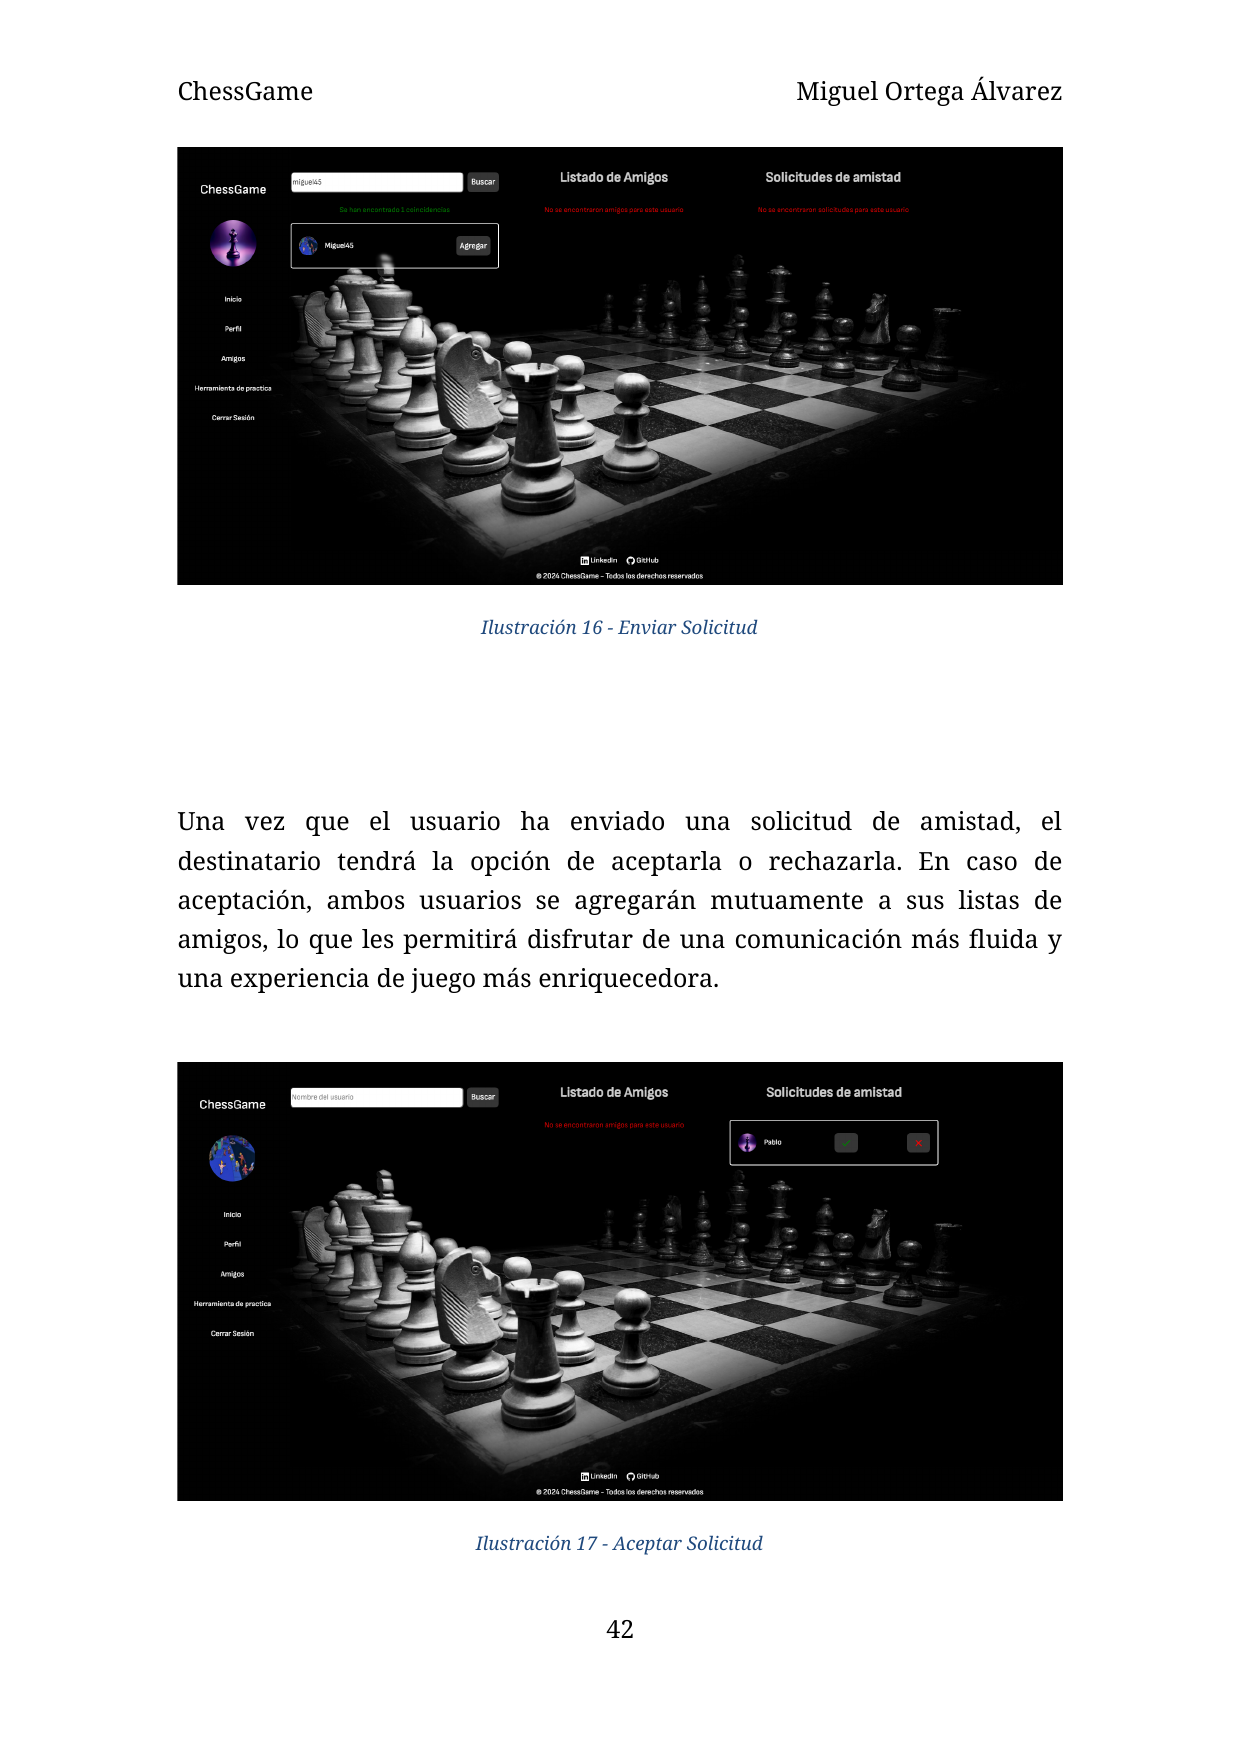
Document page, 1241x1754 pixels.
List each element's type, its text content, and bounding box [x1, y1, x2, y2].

text Ilustración 16 - Enviar Solicitud [177, 614, 1063, 640]
picture [177, 147, 1063, 585]
text Ilustración 17 - Aceptar Solicitud [177, 1530, 1063, 1556]
picture [177, 1062, 1063, 1501]
text Una vez que el usuario ha enviado una solicitud de amistad, el destinatario tendrá la opción de aceptarla o rechazarla. En caso de aceptación, ambos usuarios se agregarán mutuamente a sus listas de amigos, lo que les permitirá disfrutar de una comunicación más fluida y una experiencia de juego más enriquecedora. [177, 804, 1063, 995]
